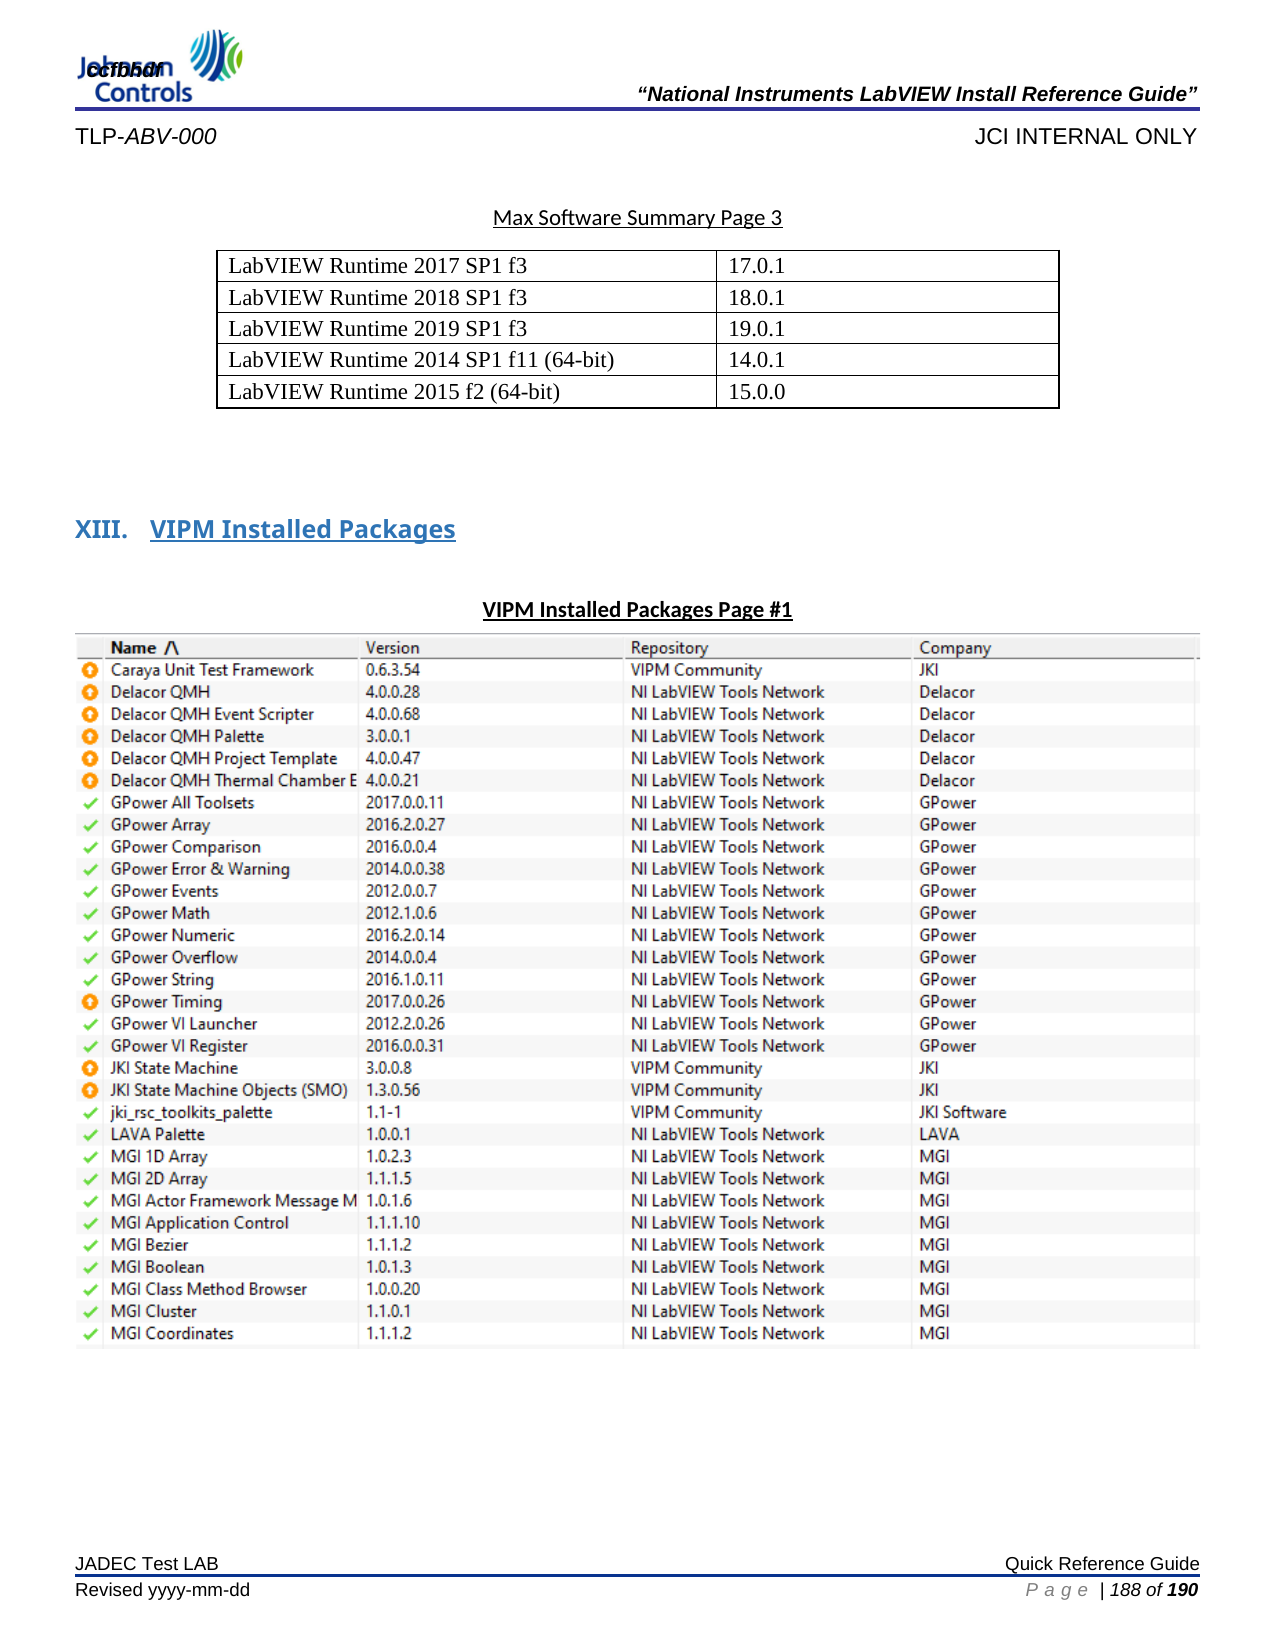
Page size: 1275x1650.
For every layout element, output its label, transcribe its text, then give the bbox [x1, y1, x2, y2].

table_cell 14.0.1 [717, 344, 1058, 374]
picture [76, 26, 246, 105]
picture [75, 633, 1200, 1349]
table_header LabVIEW Runtime 2017 SP1 f3 [218, 251, 716, 281]
table_header 17.0.1 [717, 251, 1058, 281]
text Max Software Summary Page 3 [75, 203, 1200, 231]
subtitle VIPM Installed Packages [75, 511, 1200, 546]
table_cell LabVIEW Runtime 2019 SP1 f3 [218, 313, 716, 343]
table_cell 18.0.1 [717, 282, 1058, 312]
table_cell 19.0.1 [717, 313, 1058, 343]
table_cell LabVIEW Runtime 2015 f2 (64-bit) [218, 376, 716, 407]
table_cell LabVIEW Runtime 2018 SP1 f3 [218, 282, 716, 312]
table_cell 15.0.0 [717, 376, 1058, 407]
table_cell LabVIEW Runtime 2014 SP1 f11 (64-bit) [218, 344, 716, 374]
text VIPM Installed Packages Page #1 [75, 595, 1200, 623]
